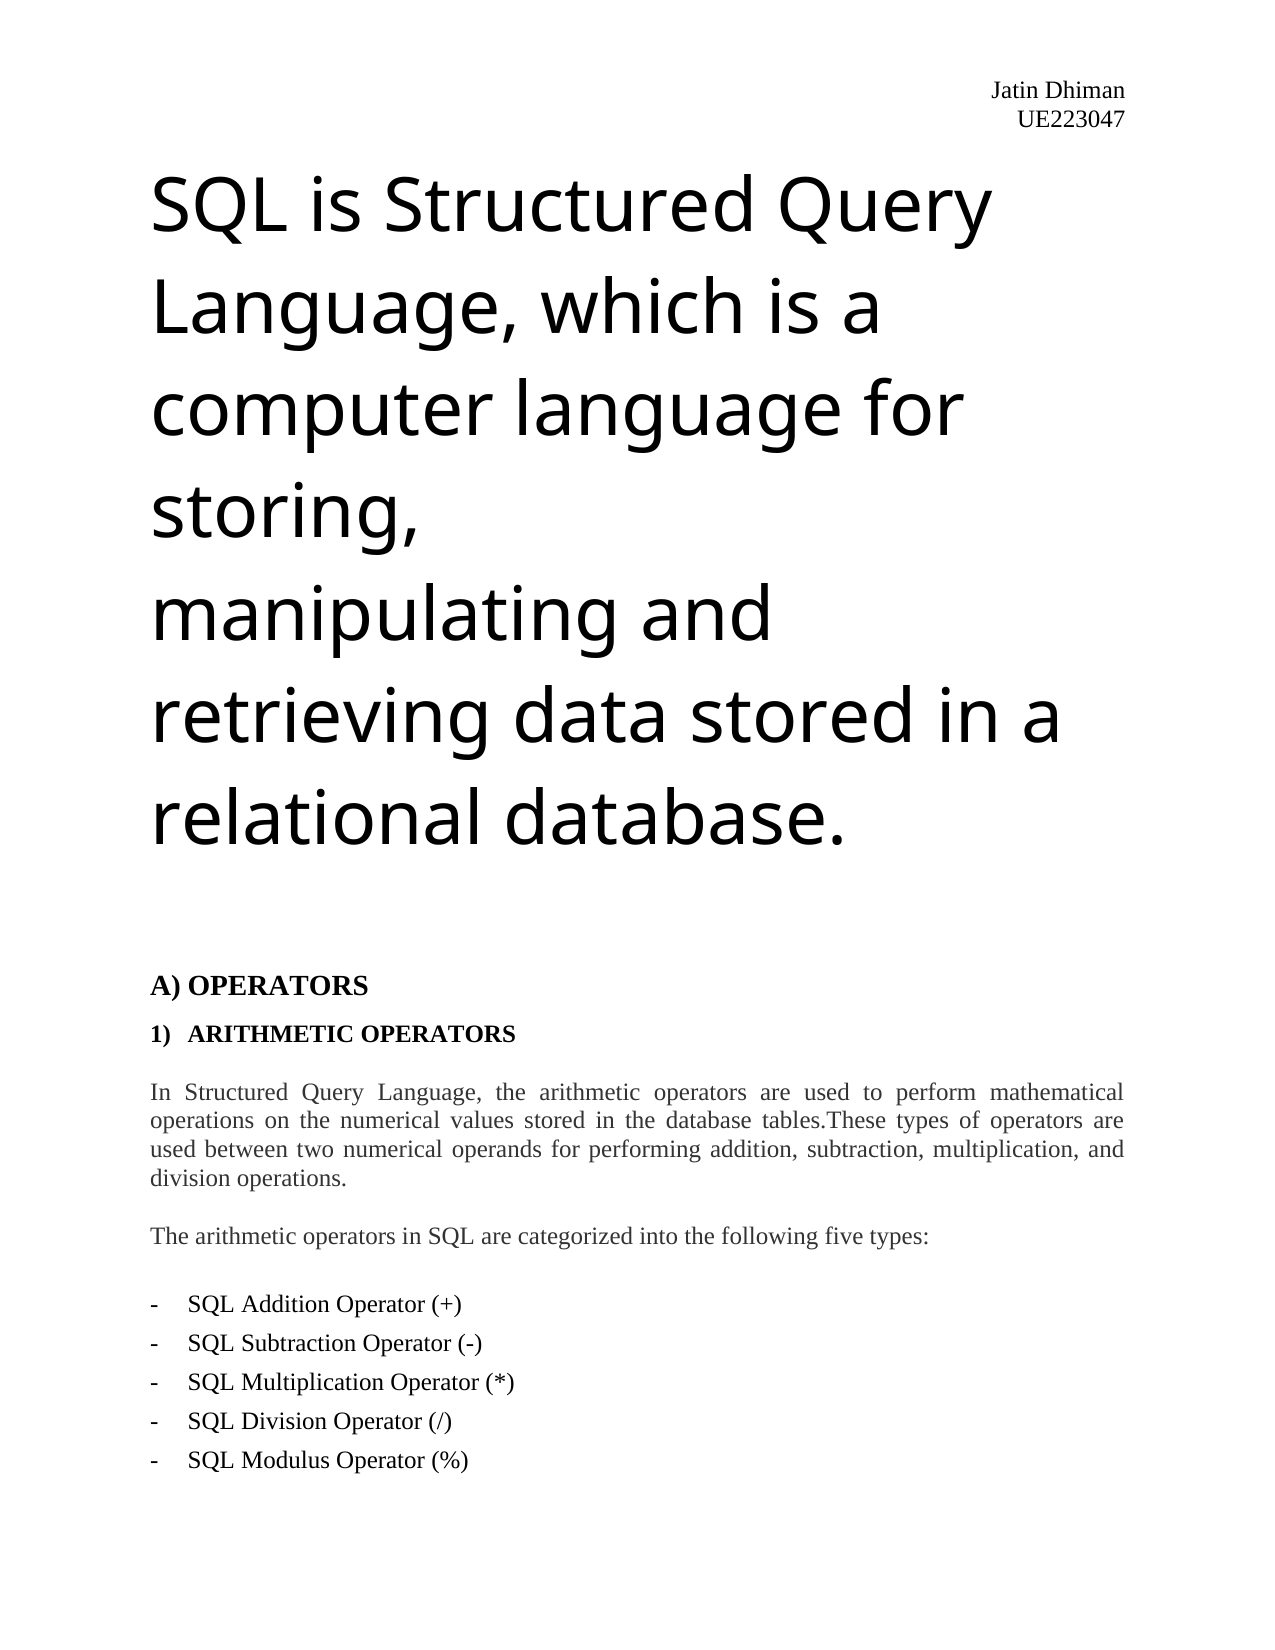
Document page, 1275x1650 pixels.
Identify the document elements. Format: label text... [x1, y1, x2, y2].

text SQL is Structured Query Language, which is a computer language for storing, [150, 151, 1125, 560]
list SQL Subtraction Operator (-) [150, 1318, 1125, 1357]
text manipulating and retrieving data stored in a relational database. [150, 560, 1125, 866]
list SQL Addition Operator (+) [150, 1279, 1125, 1318]
list SQL Modulus Operator (%) [150, 1435, 1125, 1474]
text In Structured Query Language, the arithmetic operators are used to perform mathematical operations on the numerical values stored in the database tables.These types of operators are used between two numerical operands for performing addition, subtraction, multiplication, and division operations. [150, 1077, 1125, 1192]
list SQL Multiplication Operator (*) [150, 1357, 1125, 1396]
text The arithmetic operators in SQL are categorized into the following five types: [150, 1221, 1125, 1250]
list SQL Division Operator (/) [150, 1396, 1125, 1435]
list ARITHMETIC OPERATORS [150, 1019, 1125, 1048]
list OPERATORS [150, 968, 1125, 1002]
